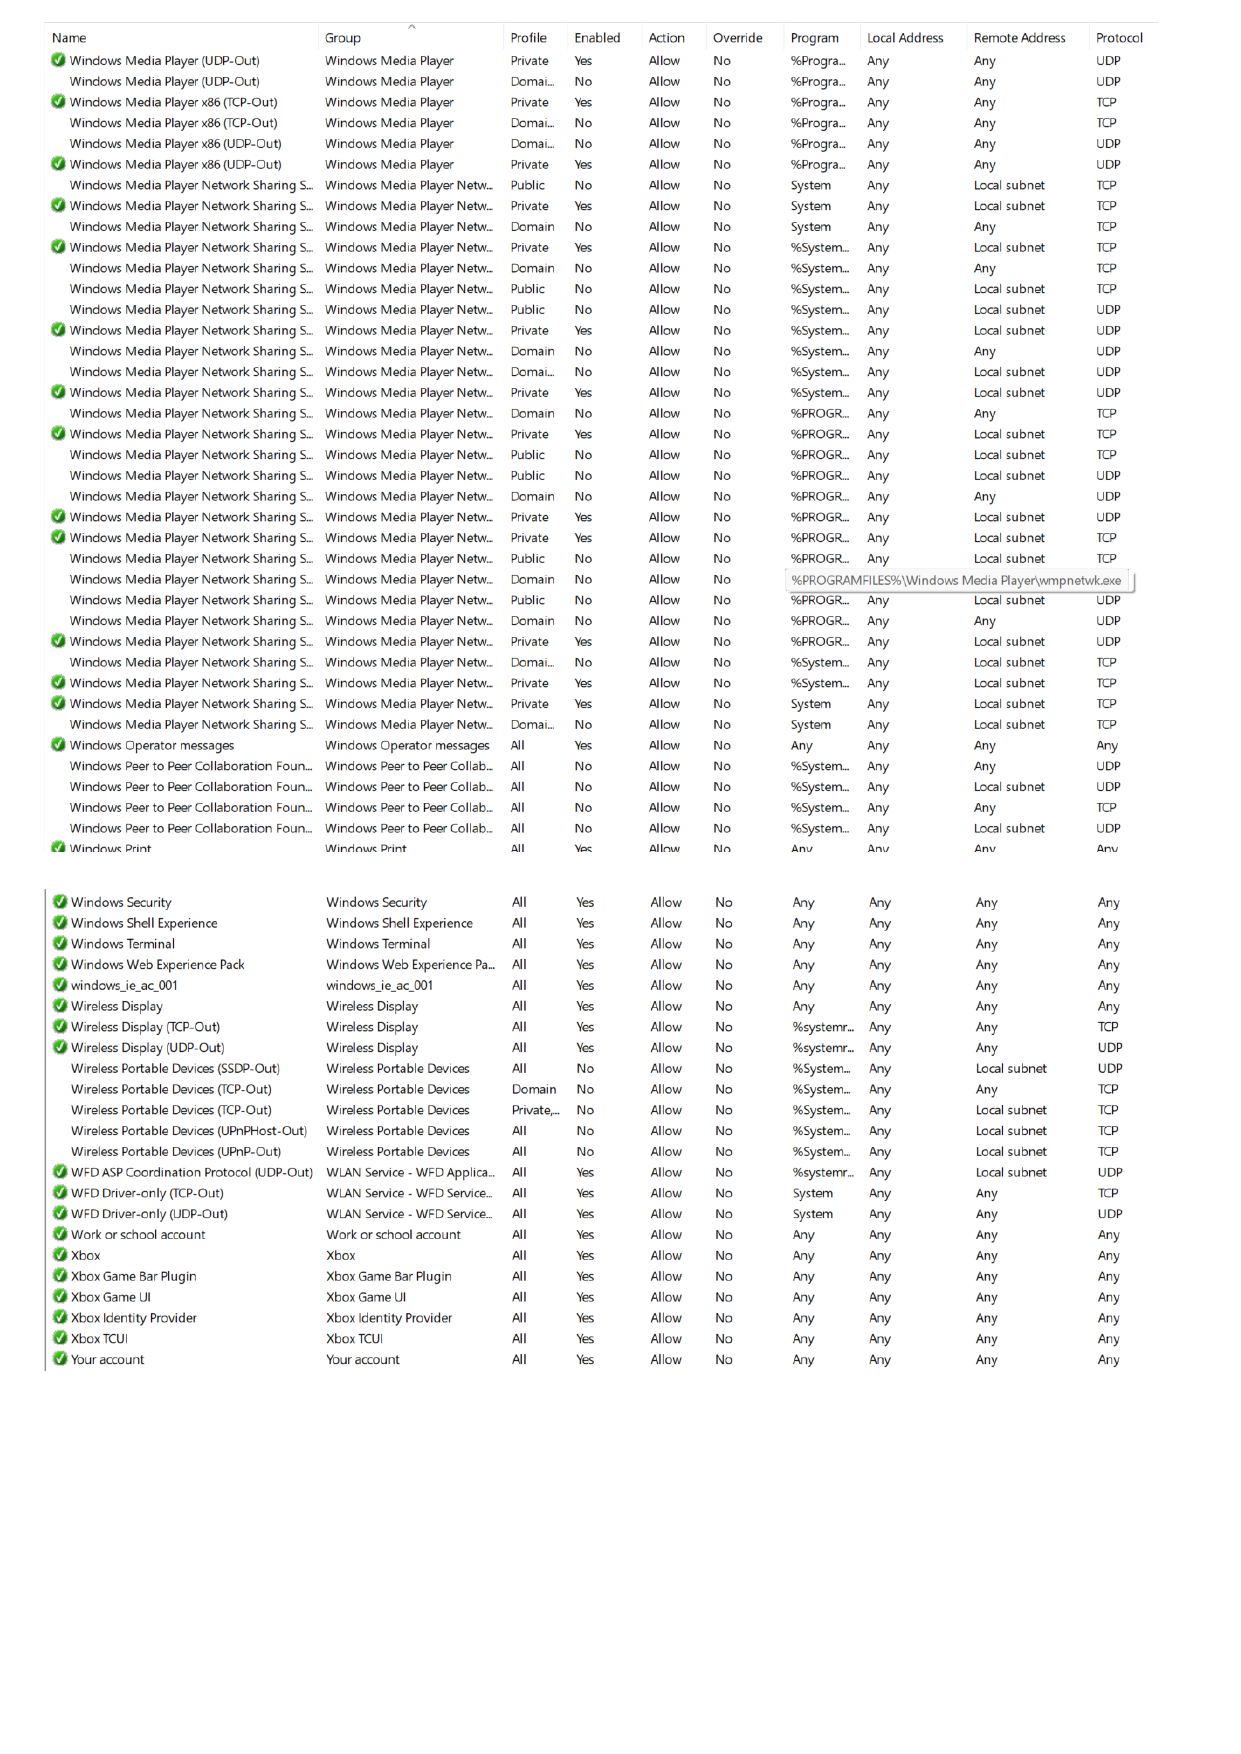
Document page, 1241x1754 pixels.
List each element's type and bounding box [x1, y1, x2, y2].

picture [44, 22, 1159, 852]
picture [44, 889, 1146, 1371]
